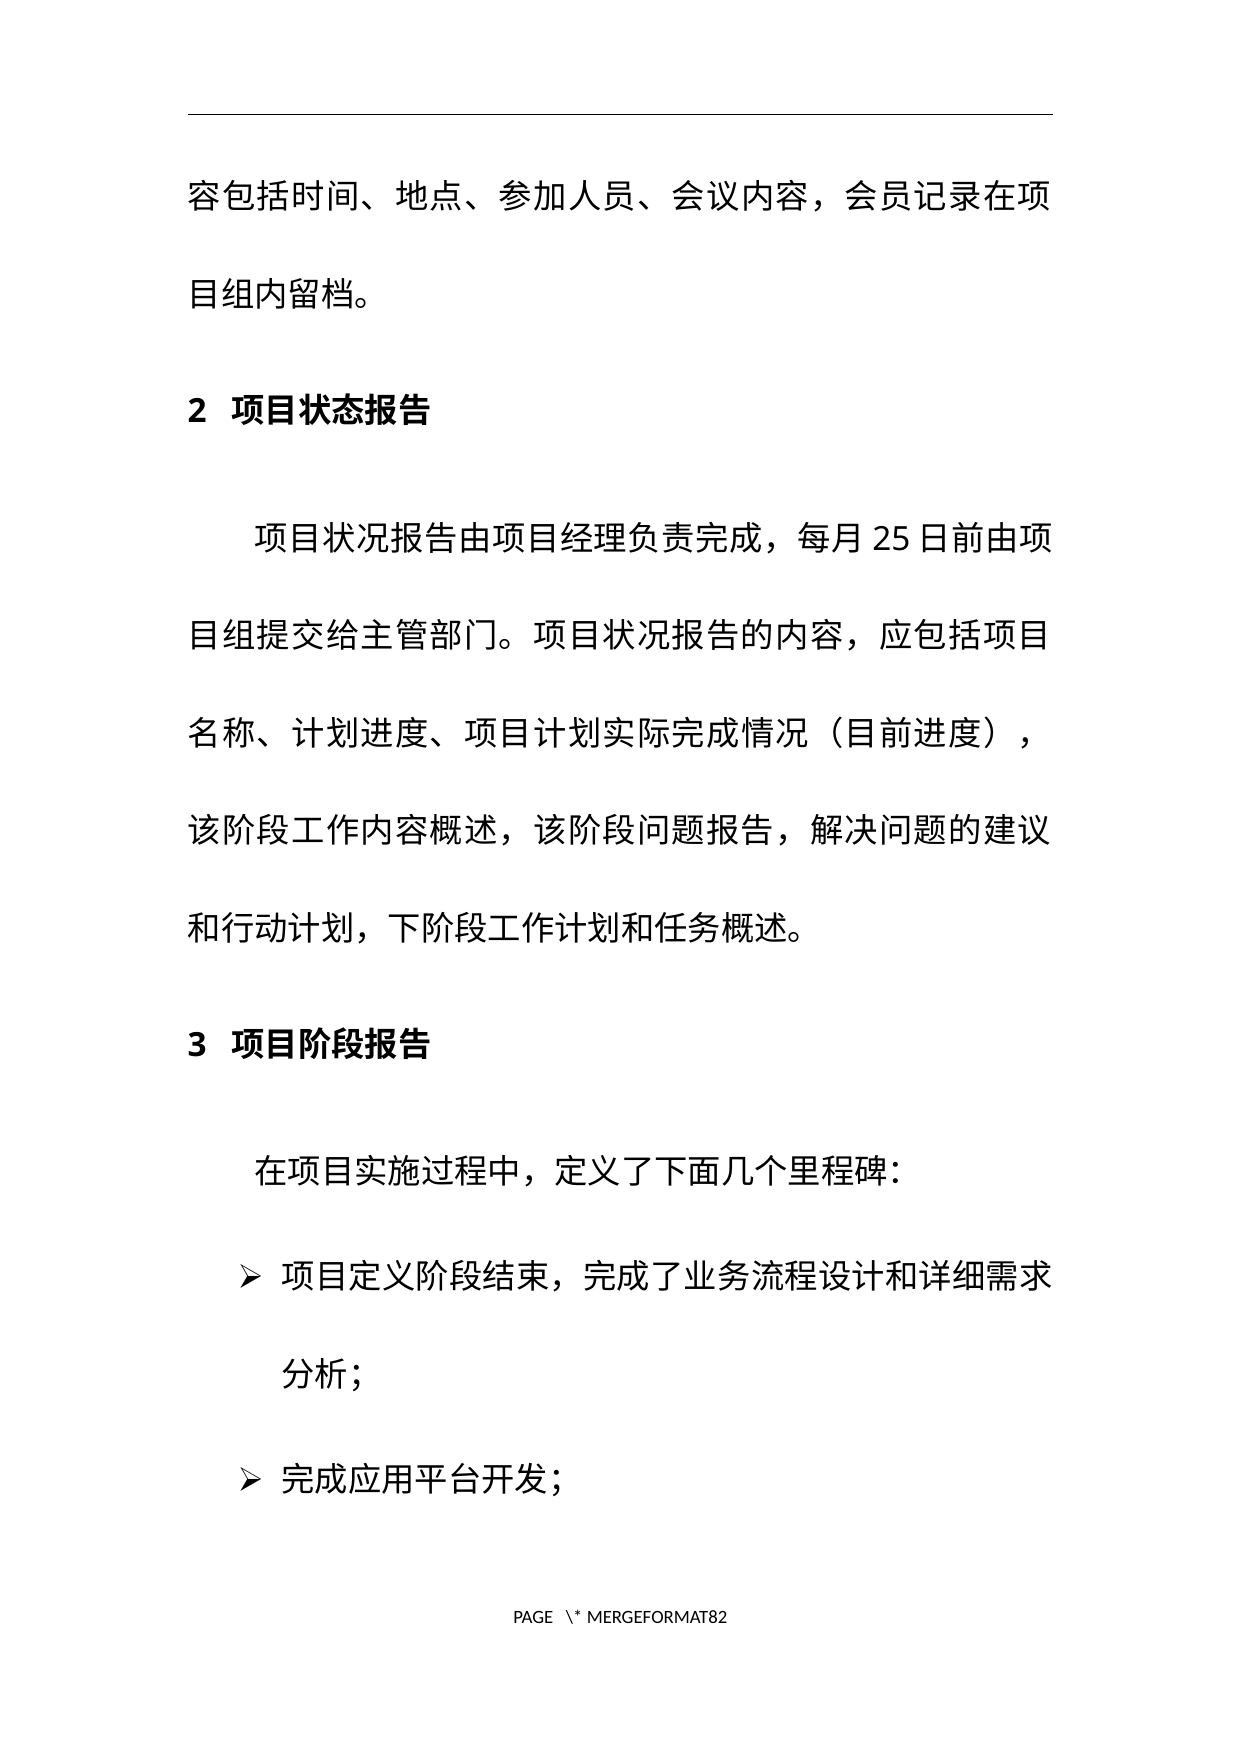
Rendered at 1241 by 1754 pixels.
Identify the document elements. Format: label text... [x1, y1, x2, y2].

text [187, 162, 1053, 324]
subtitle 项目状态报告 [187, 376, 1053, 441]
text 项目状况报告由项目经理负责完成，每月25日前由项目组提交给主管部门。项目状况报告的内容，应包括项目名称、计划进度、项目计划实际完成情况（目前进度），该阶段工作内容概述，该阶段问题报告，解决问题的建议和行动计划，下阶段工作计划和任务概述。 [187, 503, 1053, 958]
text 在项目实施过程中，定义了下面几个里程碑： [187, 1137, 1053, 1202]
subtitle 项目阶段报告 [187, 1009, 1053, 1074]
list 完成应用平台开发； [237, 1445, 1053, 1510]
list 项目定义阶段结束，完成了业务流程设计和详细需求分析； [237, 1242, 1053, 1404]
